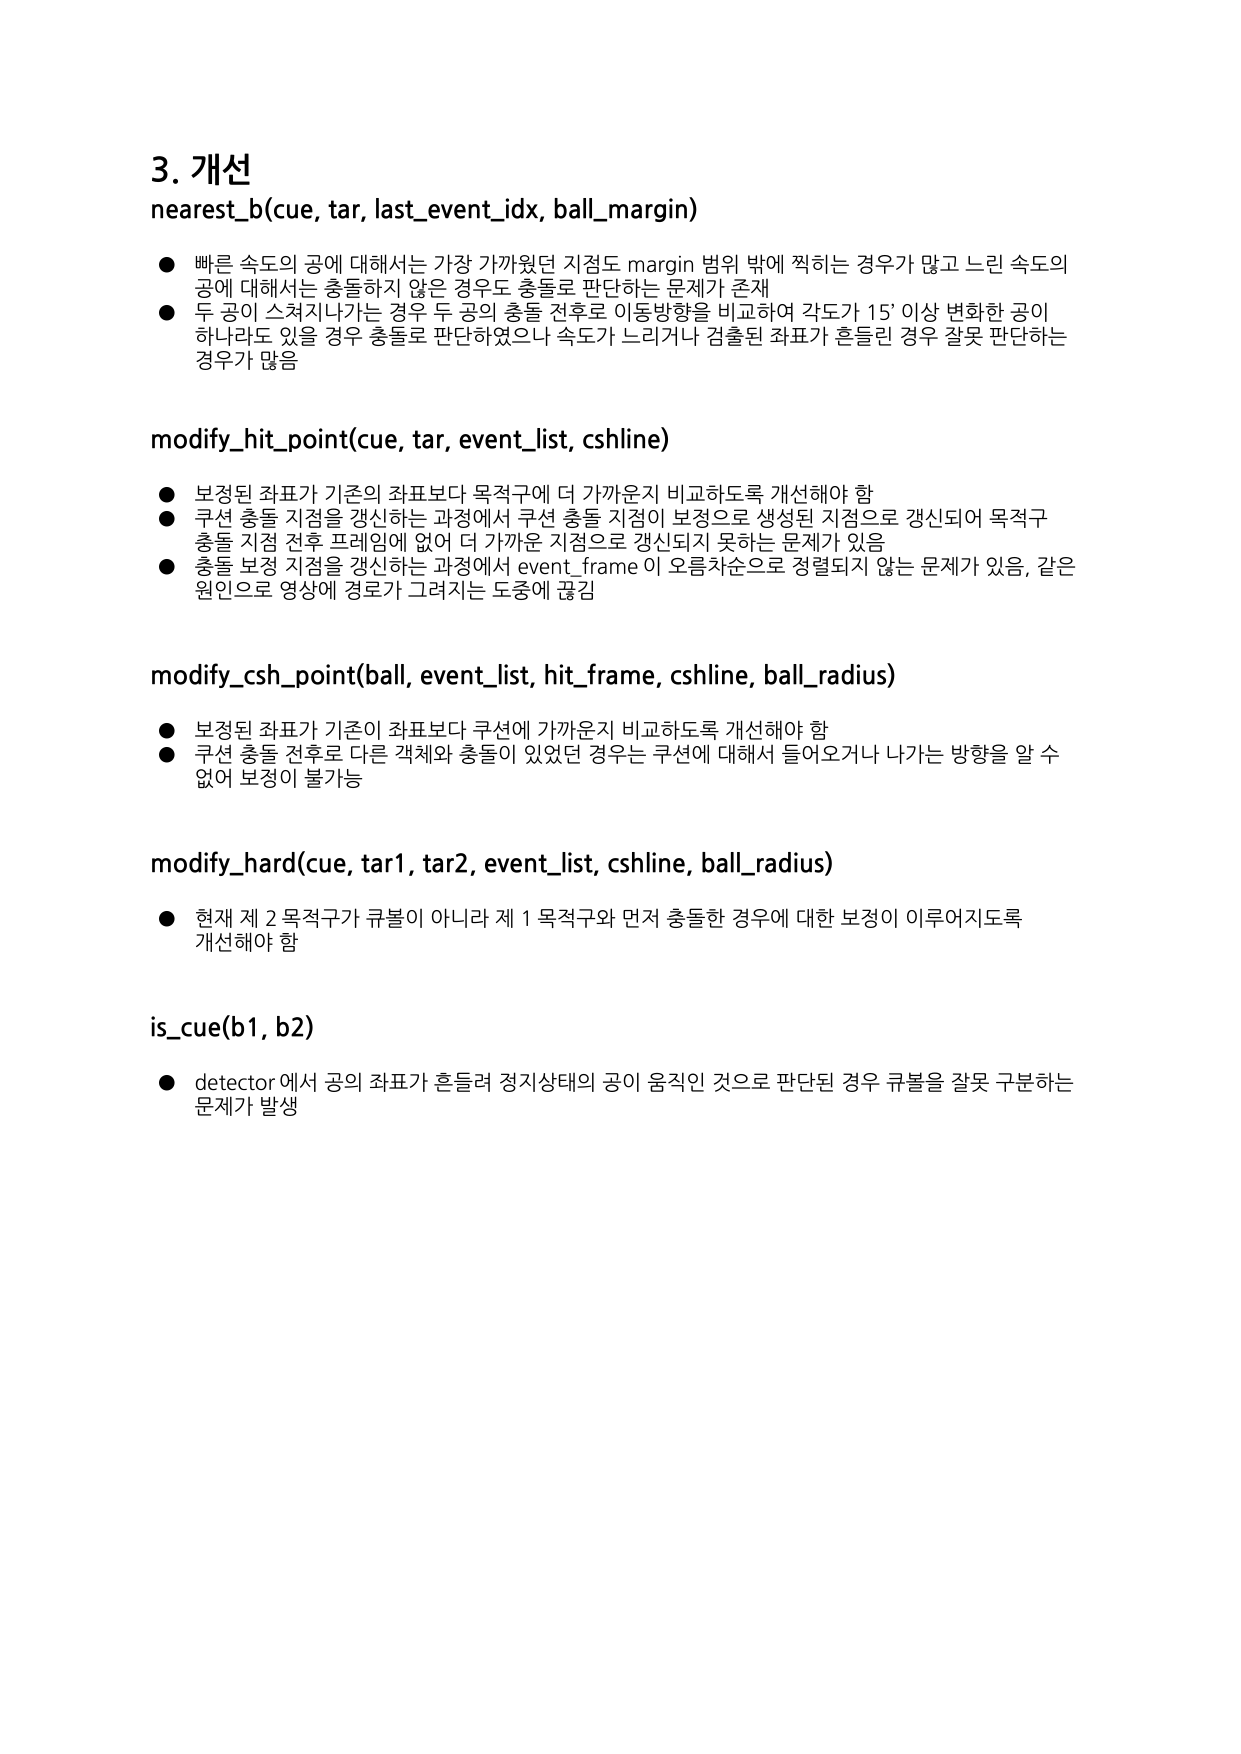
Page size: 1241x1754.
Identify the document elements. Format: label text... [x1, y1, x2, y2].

list 쿠션 충돌 지점을 갱신하는 과정에서 쿠션 충돌 지점이 보정으로 생성된 지점으로 갱신되어 목적구 충돌 지점 전후 프레임에 없어 더 가까운 지점으로 갱신되지 못하는 문제가 있음 [157, 506, 1090, 554]
text modify_hit_point(cue, tar, event_list, cshline) [150, 424, 1090, 453]
list 두 공이 스쳐지나가는 경우 두 공의 충돌 전후로 이동방향을 비교하여 각도가 15’ 이상 변화한 공이 하나라도 있을 경우 충돌로 판단하였으나 속도가 느리거나 검출된 좌표가 흔들린 경우 잘못 판단하는 경우가 많음 [157, 300, 1090, 372]
list 보정된 좌표가 기존이 좌표보다 쿠션에 가까운지 비교하도록 개선해야 함 [157, 718, 1090, 742]
text nearest_b(cue, tar, last_event_idx, ball_margin) [150, 194, 1090, 223]
list detector에서 공의 좌표가 흔들려 정지상태의 공이 움직인 것으로 판단된 경우 큐볼을 잘못 구분하는 문제가 발생 [157, 1070, 1090, 1118]
list 충돌 보정 지점을 갱신하는 과정에서 event_frame이 오름차순으로 정렬되지 않는 문제가 있음, 같은 원인으로 영상에 경로가 그려지는 도중에 끊김 [157, 554, 1090, 602]
subtitle 3. 개선 [150, 150, 1090, 188]
list 빠른 속도의 공에 대해서는 가장 가까웠던 지점도 margin 범위 밖에 찍히는 경우가 많고 느린 속도의 공에 대해서는 충돌하지 않은 경우도 충돌로 판단하는 문제가 존재 [157, 252, 1090, 300]
text modify_hard(cue, tar1, tar2, event_list, cshline, ball_radius) [150, 848, 1090, 877]
text is_cue(b1, b2) [150, 1012, 1090, 1041]
text modify_csh_point(ball, event_list, hit_frame, cshline, ball_radius) [150, 660, 1090, 689]
list 보정된 좌표가 기존의 좌표보다 목적구에 더 가까운지 비교하도록 개선해야 함 [157, 482, 1090, 506]
list 쿠션 충돌 전후로 다른 객체와 충돌이 있었던 경우는 쿠션에 대해서 들어오거나 나가는 방향을 알 수 없어 보정이 불가능 [157, 742, 1090, 790]
list 현재 제 2목적구가 큐볼이 아니라 제 1목적구와 먼저 충돌한 경우에 대한 보정이 이루어지도록 개선해야 함 [157, 906, 1090, 954]
